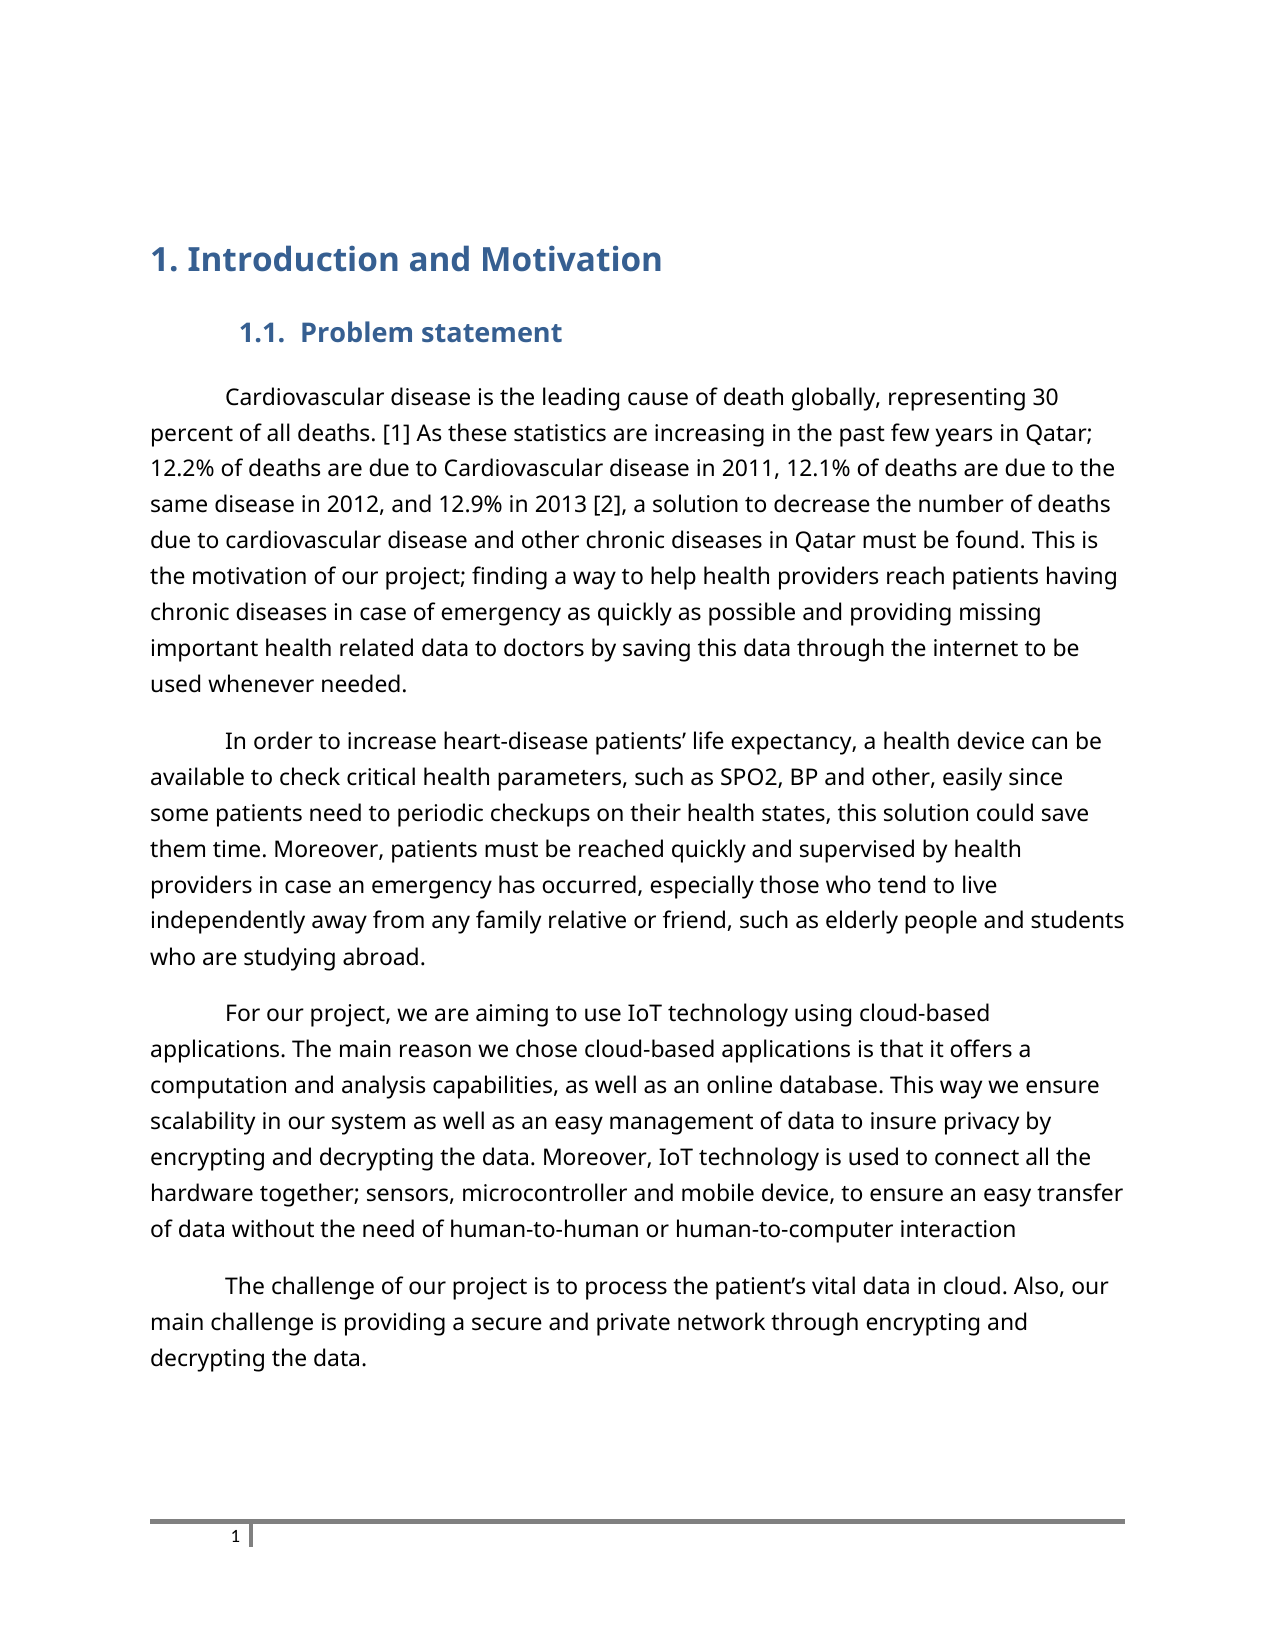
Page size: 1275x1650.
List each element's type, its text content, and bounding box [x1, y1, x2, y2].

text The challenge of our project is to process the patient’s vital data in cloud. Also, our main challenge is providing a secure and private network through encrypting and decrypting the data. [150, 1269, 1125, 1373]
text Cardiovascular disease is the leading cause of death globally, representing 30 percent of all deaths. [1] As these statistics are increasing in the past few years in Qatar; 12.2% of deaths are due to Cardiovascular disease in 2011, 12.1% of deaths are due to the same disease in 2012, and 12.9% in 2013 [2], a solution to decrease the number of deaths due to cardiovascular disease and other chronic diseases in Qatar must be found. This is the motivation of our project; finding a way to help health providers reach patients having chronic diseases in case of emergency as quickly as possible and providing missing important health related data to doctors by saving this data through the internet to be used whenever needed. [150, 381, 1125, 699]
text For our project, we are aiming to use IoT technology using cloud-based applications. The main reason we chose cloud-based applications is that it offers a computation and analysis capabilities, as well as an online database. This way we ensure scalability in our system as well as an easy management of data to insure privacy by encrypting and decrypting the data. Moreover, IoT technology is used to connect all the hardware together; sensors, microcontroller and mobile device, to ensure an easy transfer of data without the need of human-to-human or human-to-computer interaction [150, 997, 1125, 1244]
subtitle Problem statement [239, 313, 1125, 350]
text In order to increase heart-disease patients’ life expectancy, a health device can be available to check critical health parameters, such as SPO2, BP and other, easily since some patients need to periodic checkups on their health states, this solution could save them time. Moreover, patients must be reached quickly and supervised by health providers in case an emergency has occurred, especially those who tend to live independently away from any family relative or friend, such as elderly people and students who are studying abroad. [150, 725, 1125, 972]
subtitle Introduction and Motivation [150, 236, 1125, 281]
